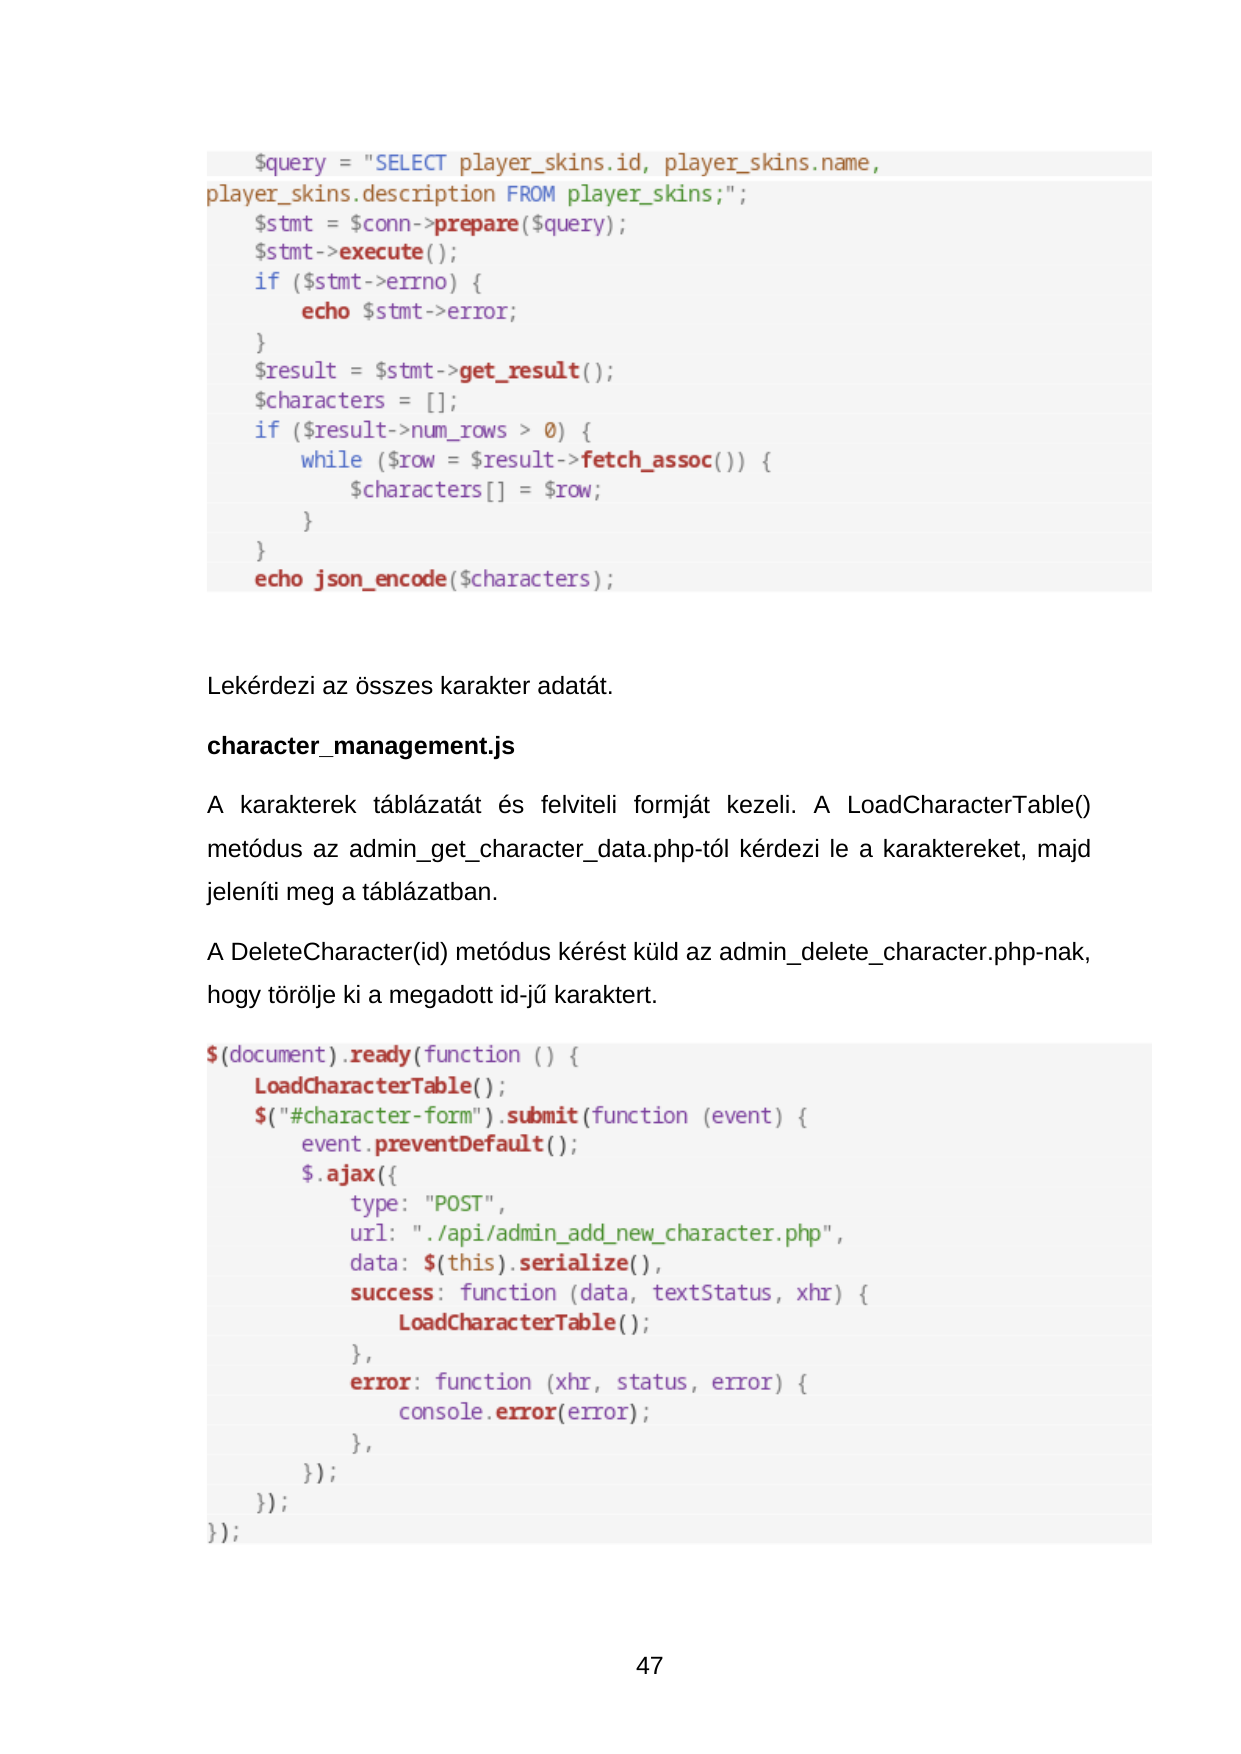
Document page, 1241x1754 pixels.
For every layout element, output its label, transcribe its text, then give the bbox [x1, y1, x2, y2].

text A DeleteCharacter(id) metódus kérést küld az admin_delete_character.php-nak, hogy törölje ki a megadott id-jű karaktert. [207, 937, 1092, 1008]
text Lekérdezi az összes karakter adatát. [207, 671, 1092, 700]
text A karakterek táblázatát és felviteli formját kezeli. A LoadCharacterTable() metódus az admin_get_character_data.php-tól kérdezi le a karaktereket, majd jeleníti meg a táblázatban. [207, 791, 1092, 906]
text character_management.js [207, 731, 1092, 759]
